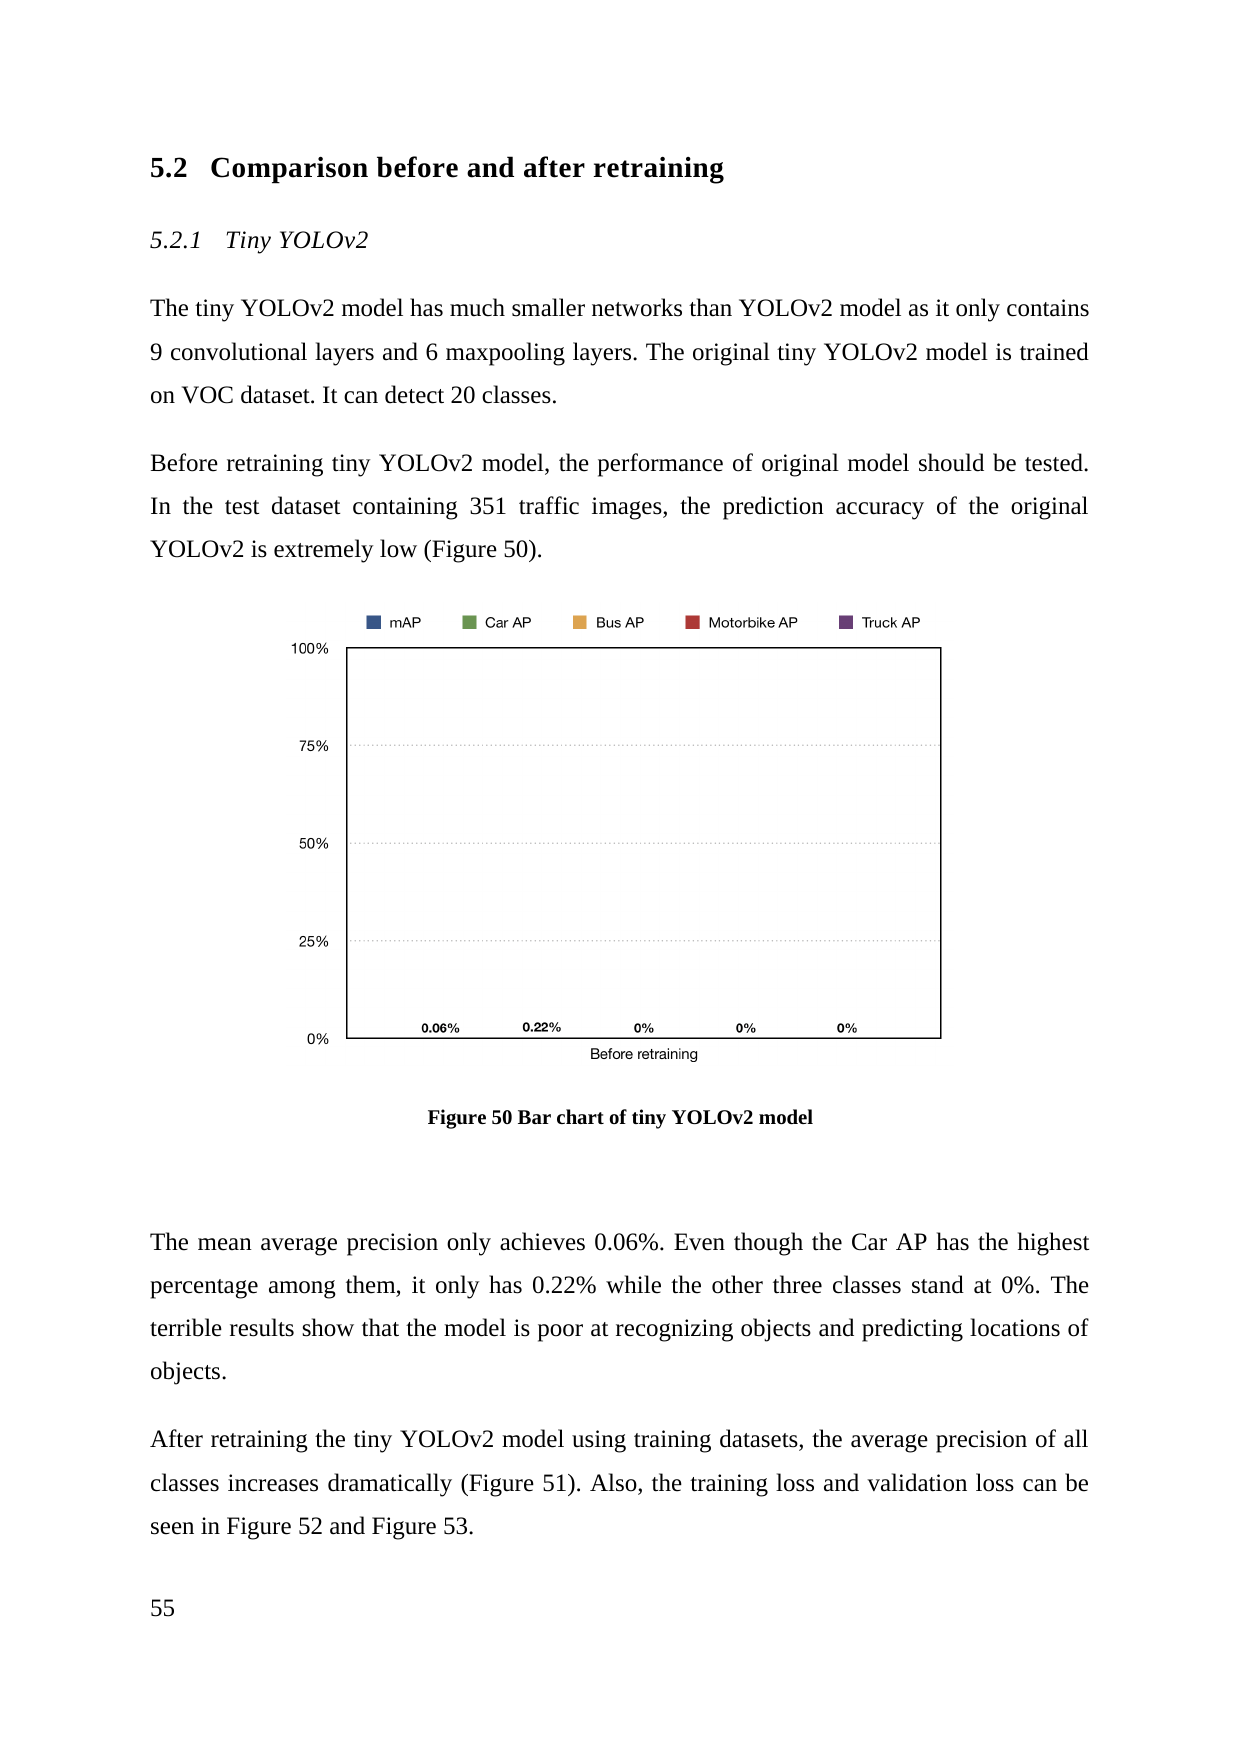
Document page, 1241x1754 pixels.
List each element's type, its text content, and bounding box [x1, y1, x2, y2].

subtitle Comparison before and after retraining [150, 150, 1090, 183]
text Figure 50 Bar chart of tiny YOLOv2 model [150, 1105, 1090, 1129]
picture [286, 602, 954, 1066]
text Before retraining tiny YOLOv2 model, the performance of original model should be tested. In the test dataset containing 351 traffic images, the prediction accuracy of the original YOLOv2 is extremely low (Figure 50). [150, 448, 1090, 563]
text After retraining the tiny YOLOv2 model using training datasets, the average precision of all classes increases dramatically (Figure 51). Also, the training loss and validation loss can be seen in Figure 52 and Figure 53. [150, 1424, 1090, 1539]
text The mean average precision only achieves 0.06%. Even though the Car AP has the highest percentage among them, it only has 0.22% while the other three classes stand at 0%. The terrible results show that the model is poor at recognizing objects and predicting locations of objects. [150, 1227, 1090, 1385]
text The tiny YOLOv2 model has much smaller networks than YOLOv2 model as it only contains 9 convolutional layers and 6 maxpooling layers. The original tiny YOLOv2 model is trained on VOC dataset. It can detect 20 classes. [150, 293, 1090, 408]
subtitle Tiny YOLOv2 [150, 225, 1090, 254]
